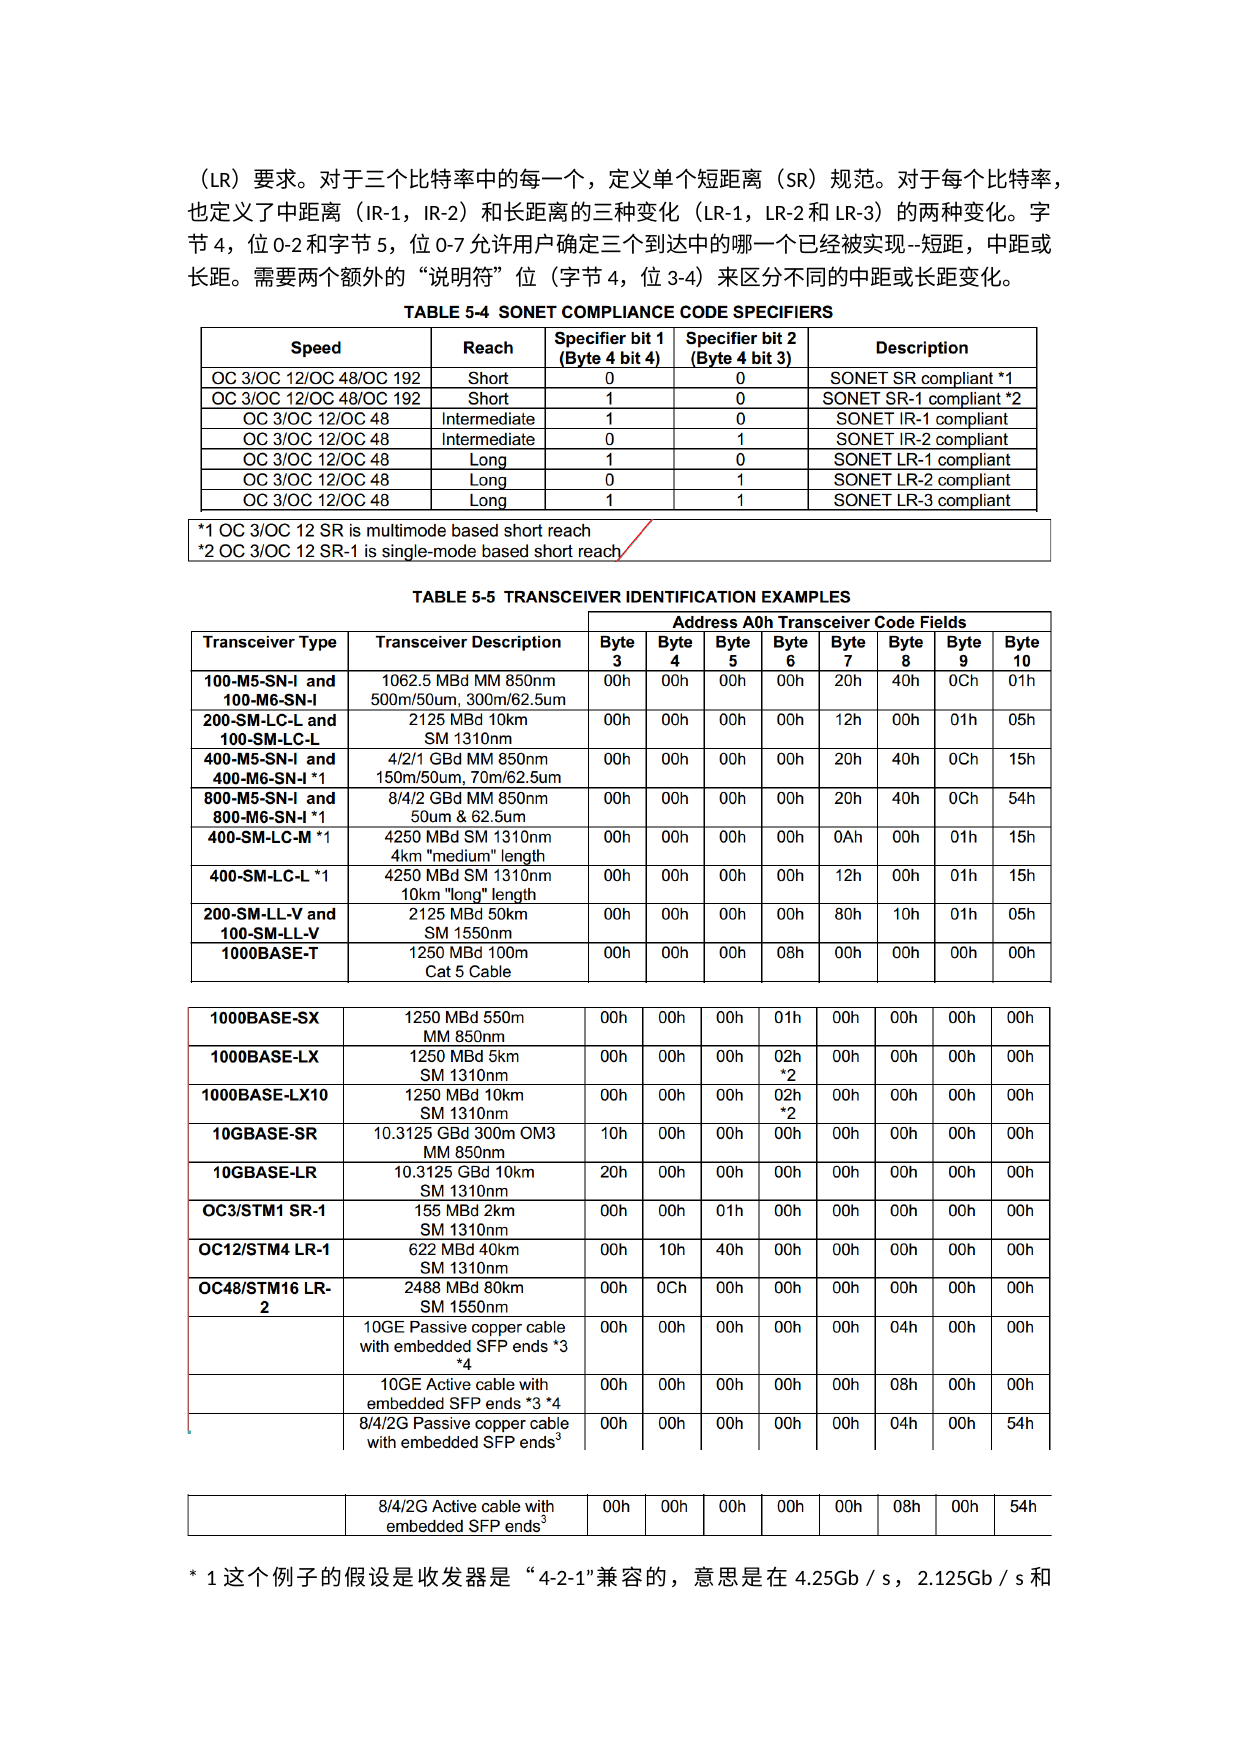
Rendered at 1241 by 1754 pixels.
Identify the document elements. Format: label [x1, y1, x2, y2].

picture [187, 519, 1052, 562]
picture [187, 1007, 1052, 1450]
list [187, 162, 1053, 292]
picture [187, 584, 1052, 983]
list [187, 1559, 1053, 1592]
picture [187, 292, 1053, 512]
picture [187, 1494, 1052, 1536]
